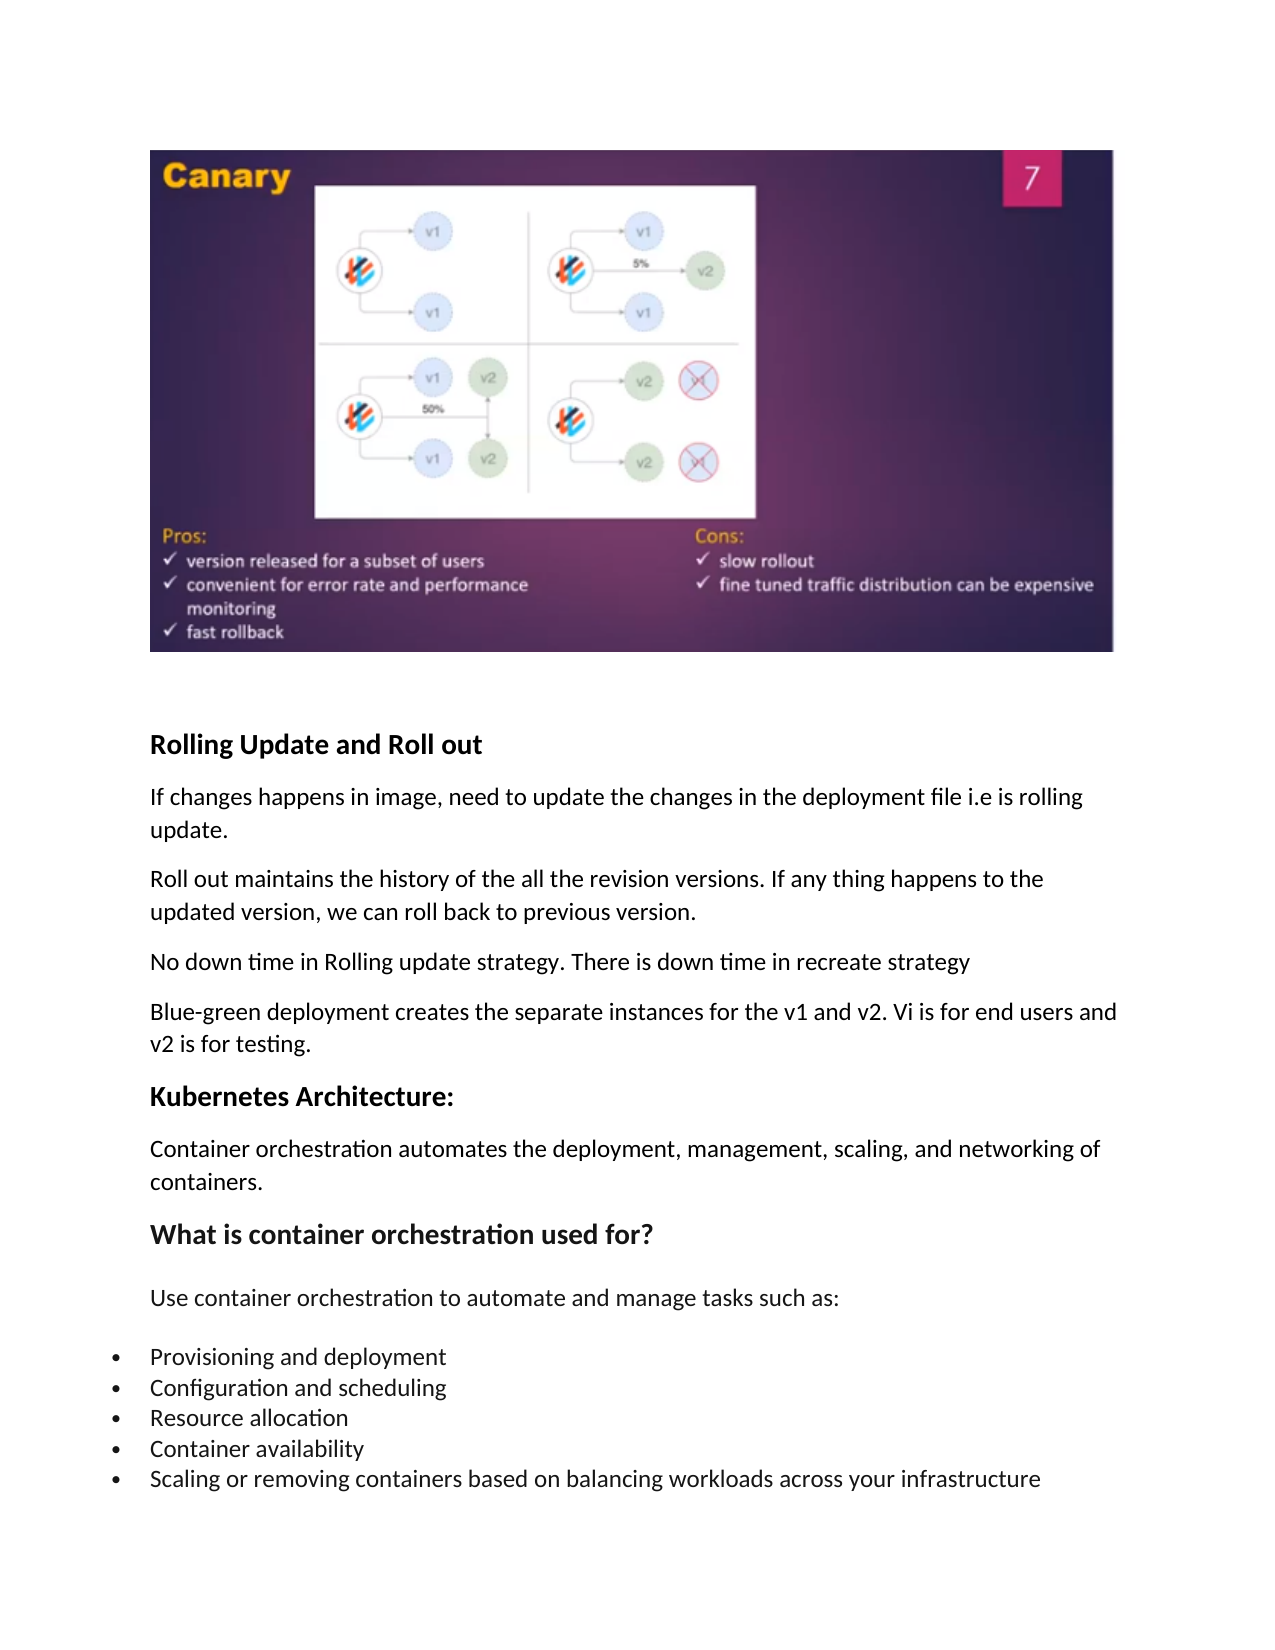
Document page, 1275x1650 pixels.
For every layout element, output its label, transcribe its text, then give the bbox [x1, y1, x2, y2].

text Roll out maintains the history of the all the revision versions. If any thing happens to the updated version, we can roll back to previous version. [150, 863, 1125, 927]
text No down time in Rolling update strategy. There is down time in recreate strategy [150, 946, 1125, 977]
text If changes happens in image, need to update the changes in the deployment file i.e is rolling update. [150, 781, 1125, 844]
list Container availability [112, 1433, 1125, 1463]
picture [150, 150, 1125, 652]
text Kubernetes Architecture: [150, 1078, 1125, 1114]
text What is container orchestration used for? [150, 1216, 1125, 1251]
list Resource allocation [112, 1402, 1125, 1433]
list Provisioning and deployment [112, 1341, 1125, 1372]
list Scaling or removing containers based on balancing workloads across your infrastructure [112, 1463, 1125, 1494]
list Configuration and scheduling [112, 1372, 1125, 1402]
text Blue-green deployment creates the separate instances for the v1 and v2. Vi is for end users and v2 is for testing. [150, 996, 1125, 1059]
text Container orchestration automates the deployment, management, scaling, and networking of containers. [150, 1133, 1125, 1197]
text Use container orchestration to automate and manage tasks such as: [150, 1283, 1125, 1313]
text Rolling Update and Roll out [150, 726, 1125, 762]
